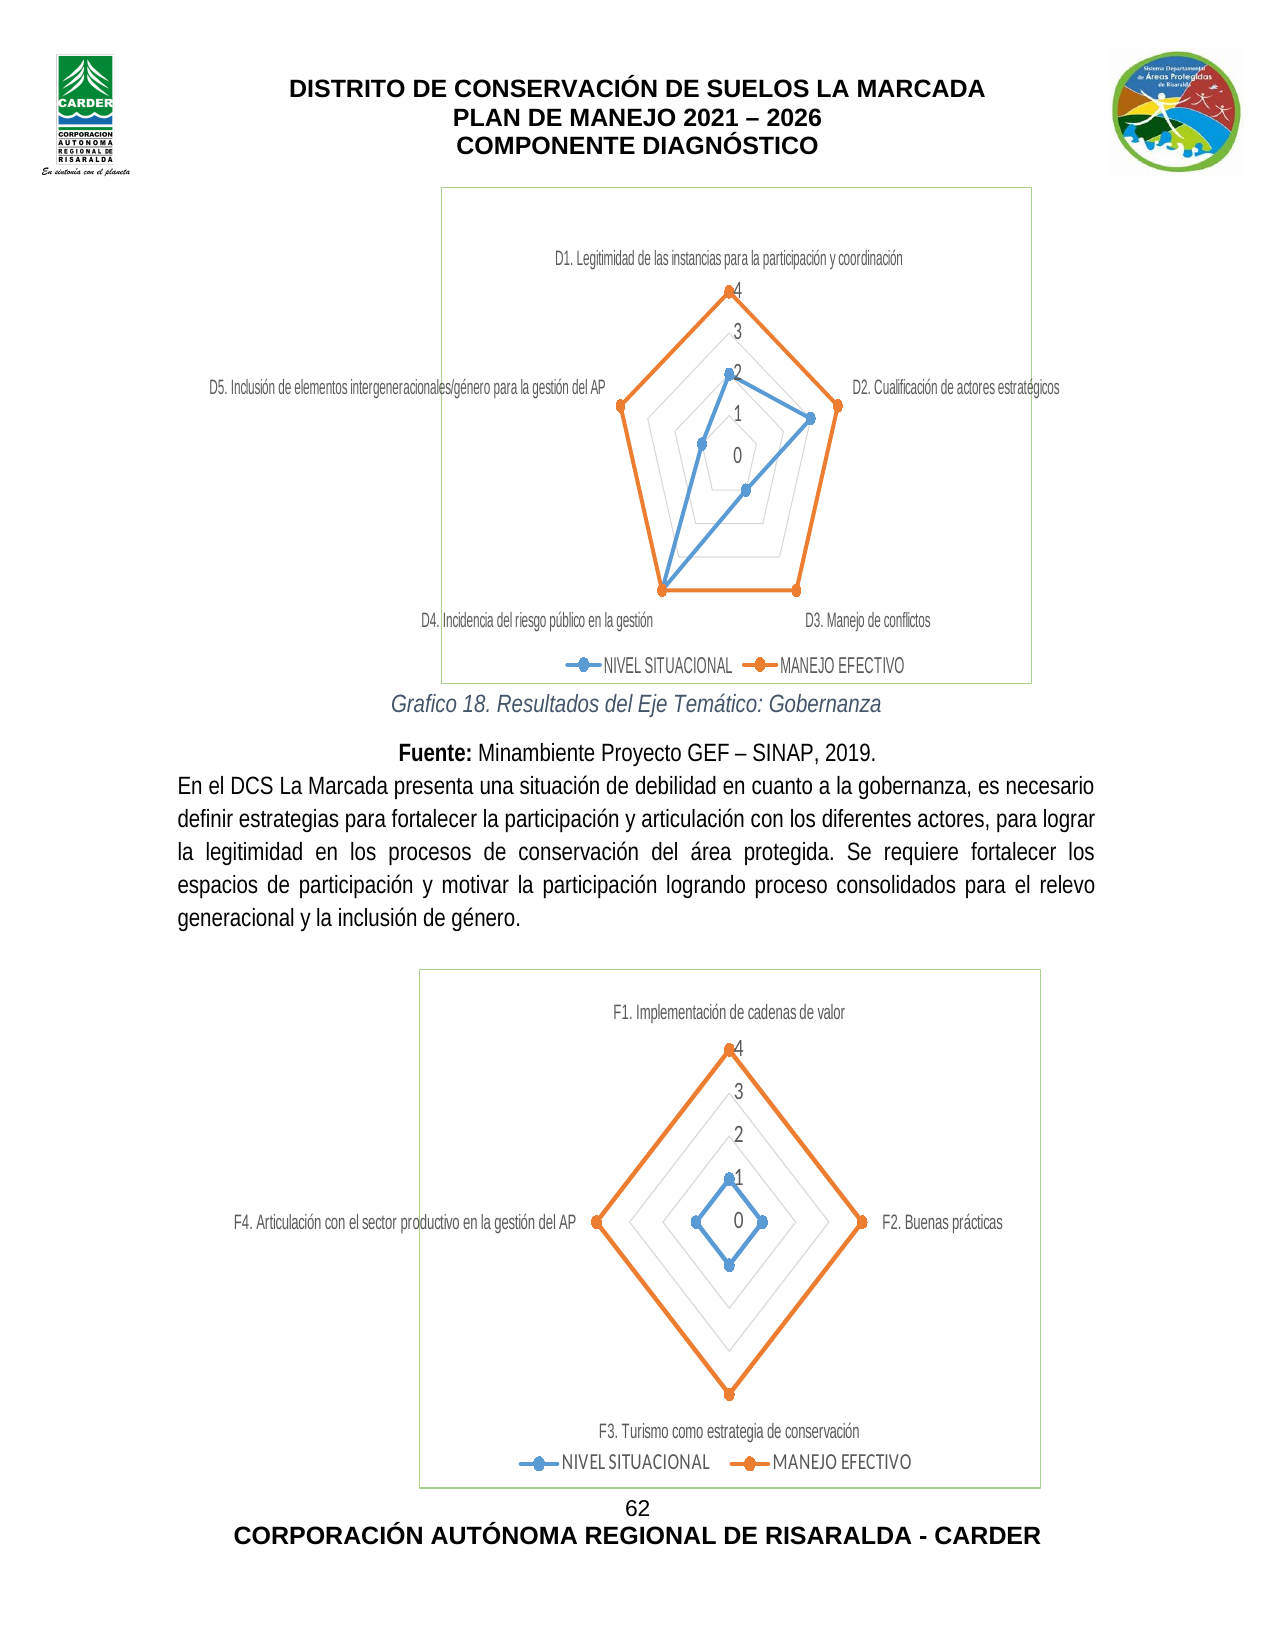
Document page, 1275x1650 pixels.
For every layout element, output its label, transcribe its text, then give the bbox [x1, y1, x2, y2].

picture [36, 47, 136, 186]
text En el DCS La Marcada presenta una situación de debilidad en cuanto a la gobernanza, es necesario definir estrategias para fortalecer la participación y articulación con los diferentes actores, para lograr la legitimidad en los procesos de conservación del área protegida. Se requiere fortalecer los espacios de participación y motivar la participación logrando proceso consolidados para el relevo generacional y la inclusión de género. [177, 771, 1098, 931]
text Fuente: Minambiente Proyecto GEF – SINAP, 2019. [177, 738, 1098, 767]
picture [1108, 48, 1245, 177]
text Grafico 18. Resultados del Eje Temático: Gobernanza [177, 689, 1098, 717]
